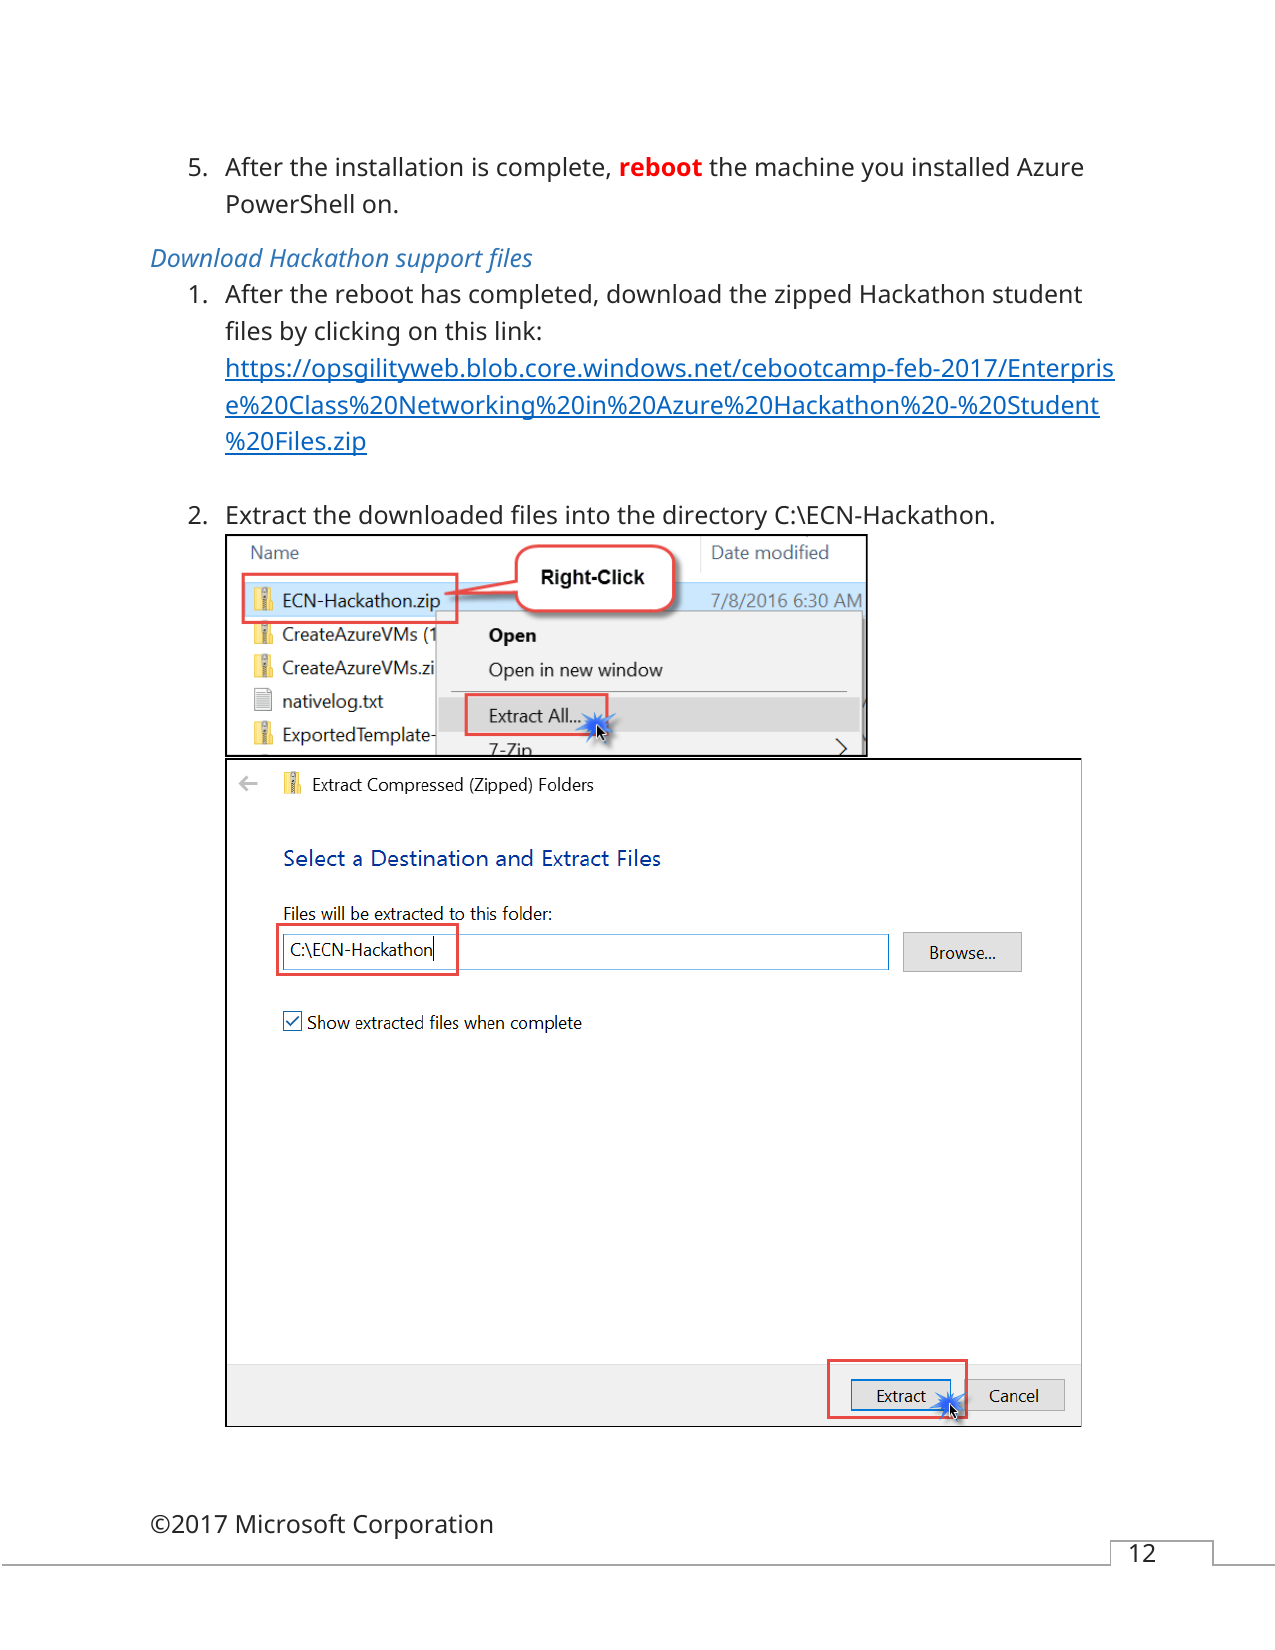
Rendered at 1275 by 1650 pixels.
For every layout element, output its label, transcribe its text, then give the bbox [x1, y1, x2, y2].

list After the installation is complete, reboot the machine you installed Azure PowerShell on. [187, 150, 1125, 221]
list Extract the downloaded files into the directory C:\ECN-Hackathon. [187, 498, 1125, 532]
picture [225, 758, 1082, 1427]
picture [225, 534, 868, 757]
subtitle Download Hackathon support files [150, 240, 1125, 274]
list After the reboot has completed, download the zipped Hackathon student files by clicking on this link: https://opsgilityweb.blob.core.windows.net/cebootcamp-feb-2017/Enterprise%20Class%20Networking%20in%20Azure%20Hackathon%20-%20Student%20Files.zip [187, 277, 1125, 458]
